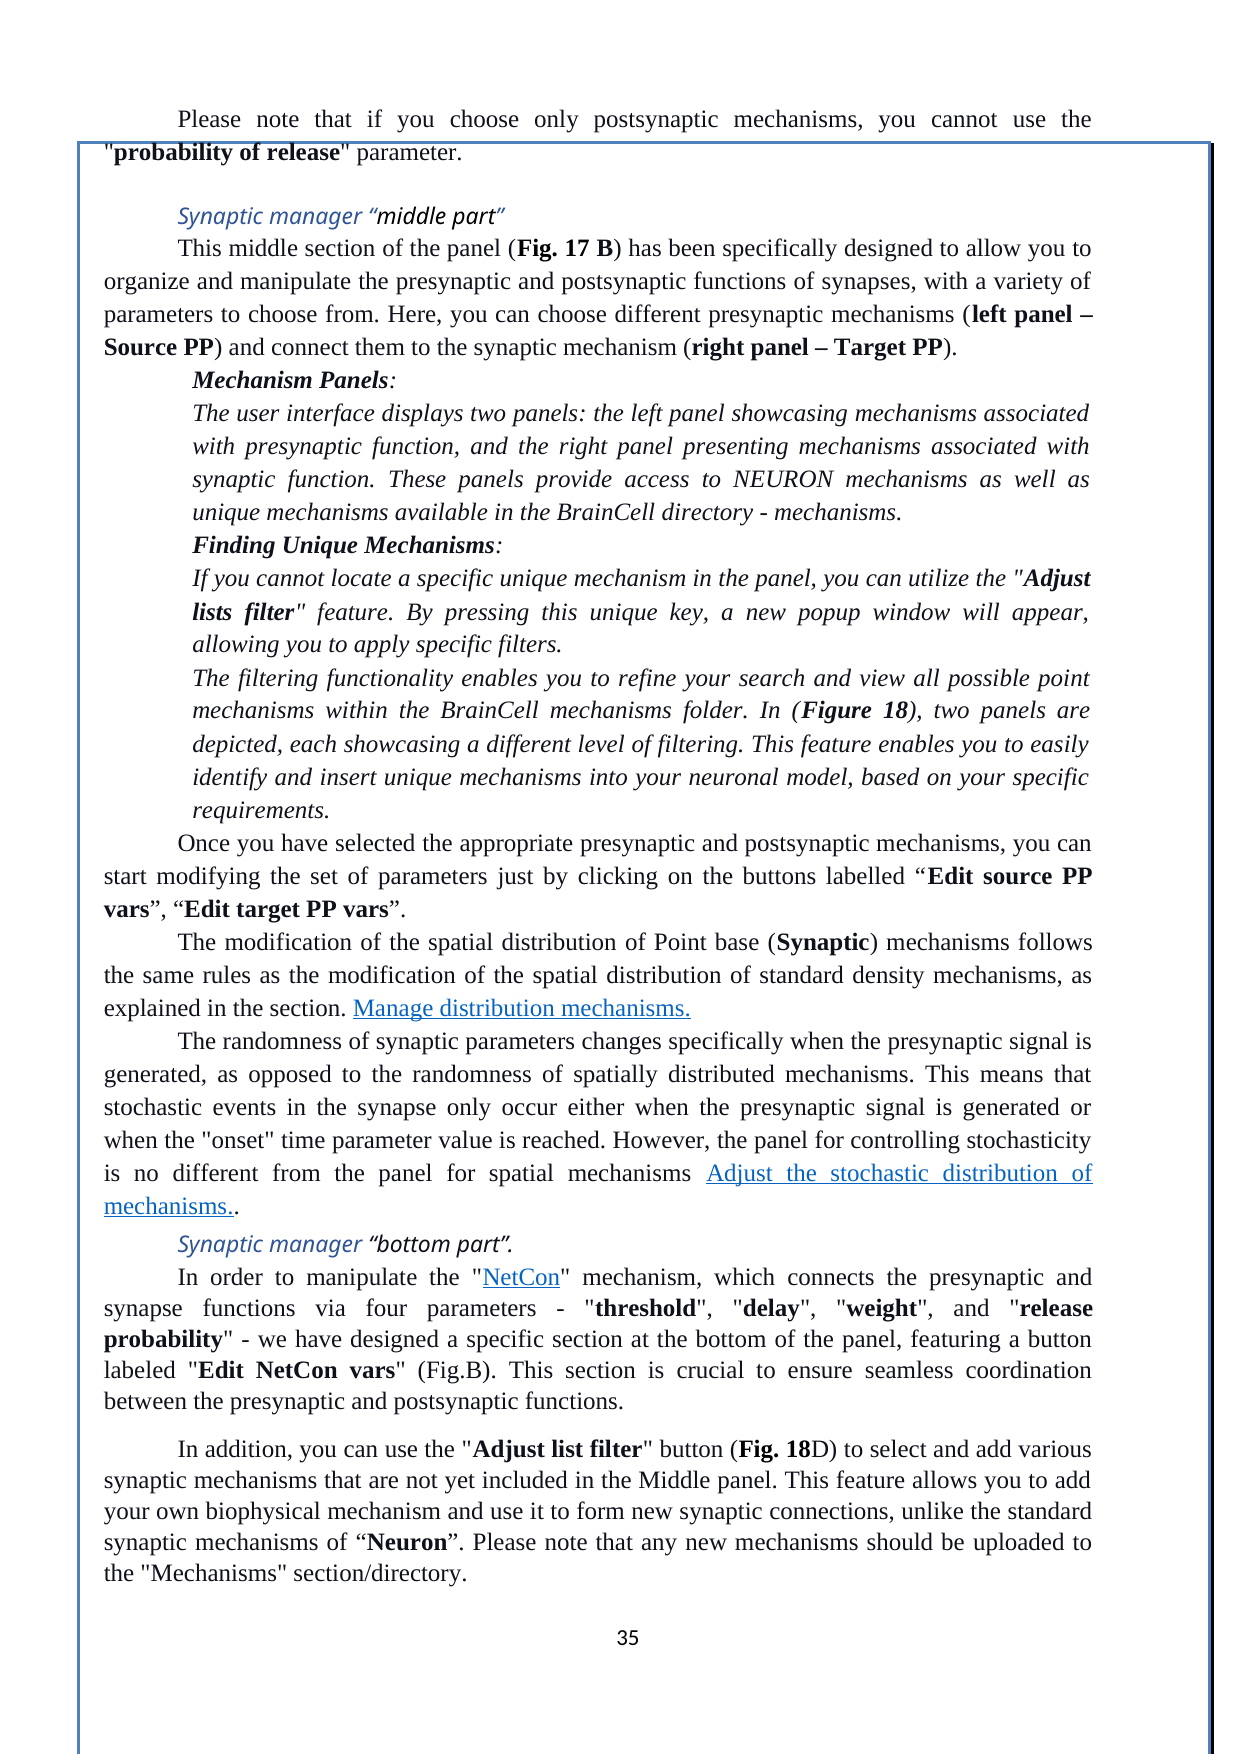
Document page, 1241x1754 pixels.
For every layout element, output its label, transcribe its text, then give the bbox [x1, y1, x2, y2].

text The randomness of synaptic parameters changes specifically when the presynaptic signal is generated, as opposed to the randomness of spatially distributed mechanisms. This means that stochastic events in the synapse only occur either when the presynaptic signal is generated or when the "onset" time parameter value is reached. However, the panel for controlling stochasticity is no different from the panel for spatial mechanisms Adjust the stochastic distribution of mechanisms.. [103, 1026, 1093, 1220]
text Finding Unique Mechanisms: [192, 531, 1093, 559]
subtitle Synaptic manager “middle part” [103, 199, 1093, 231]
text In order to manipulate the "NetCon" mechanism, which connects the presynaptic and synapse functions via four parameters - "threshold", "delay", "weight", and "release probability" - we have designed a specific section at the bottom of the panel, featuring a button labeled "Edit NetCon vars" (Fig.B). This section is crucial to ensure seamless coordination between the presynaptic and postsynaptic functions. [103, 1262, 1093, 1415]
text The user interface displays two panels: the left panel showcasing mechanisms associated with presynaptic function, and the right panel presenting mechanisms associated with synaptic function. These panels provide access to NEURON mechanisms as well as unique mechanisms available in the BrainCell directory - mechanisms. [192, 398, 1093, 526]
text Please note that if you choose only postsynaptic mechanisms, you cannot use the "probability of release" parameter. [103, 104, 1093, 166]
text In addition, you can use the "Adjust list filter" button (Fig. 18D) to select and add various synaptic mechanisms that are not yet included in the Middle panel. This feature allows you to add your own biophysical mechanism and use it to form new synaptic connections, unlike the standard synaptic mechanisms of “Neuron”. Please note that any new mechanisms should be uploaded to the "Mechanisms" section/directory. [103, 1434, 1093, 1587]
text The filtering functionality enables you to refine your search and view all possible point mechanisms within the BrainCell mechanisms folder. In (Figure 18), two panels are depicted, each showcasing a different level of filtering. This feature enables you to easily identify and insert unique mechanisms into your neuronal model, based on your specific requirements. [192, 663, 1093, 823]
text The modification of the spatial distribution of Point base (Synaptic) mechanisms follows the same rules as the modification of the spatial distribution of standard density mechanisms, as explained in the section. Manage distribution mechanisms. [103, 927, 1093, 1022]
text Once you have selected the appropriate presynaptic and postsynaptic mechanisms, you can start modifying the set of parameters just by clicking on the buttons labelled “Edit source PP vars”, “Edit target PP vars”. [103, 828, 1093, 922]
text Mechanism Panels: [192, 365, 1093, 394]
text If you cannot locate a specific unique mechanism in the panel, you can utilize the "Adjust lists filter" feature. By pressing this unique key, a new popup window will appear, allowing you to apply specific filters. [192, 563, 1093, 658]
text This middle section of the panel (Fig. 17 B) has been specifically designed to allow you to organize and manipulate the presynaptic and postsynaptic functions of synapses, with a variety of parameters to choose from. Here, you can choose different presynaptic mechanisms (left panel – Source PP) and connect them to the synaptic mechanism (right panel – Target PP). [103, 233, 1093, 361]
subtitle Synaptic manager “bottom part”. [103, 1228, 1093, 1259]
